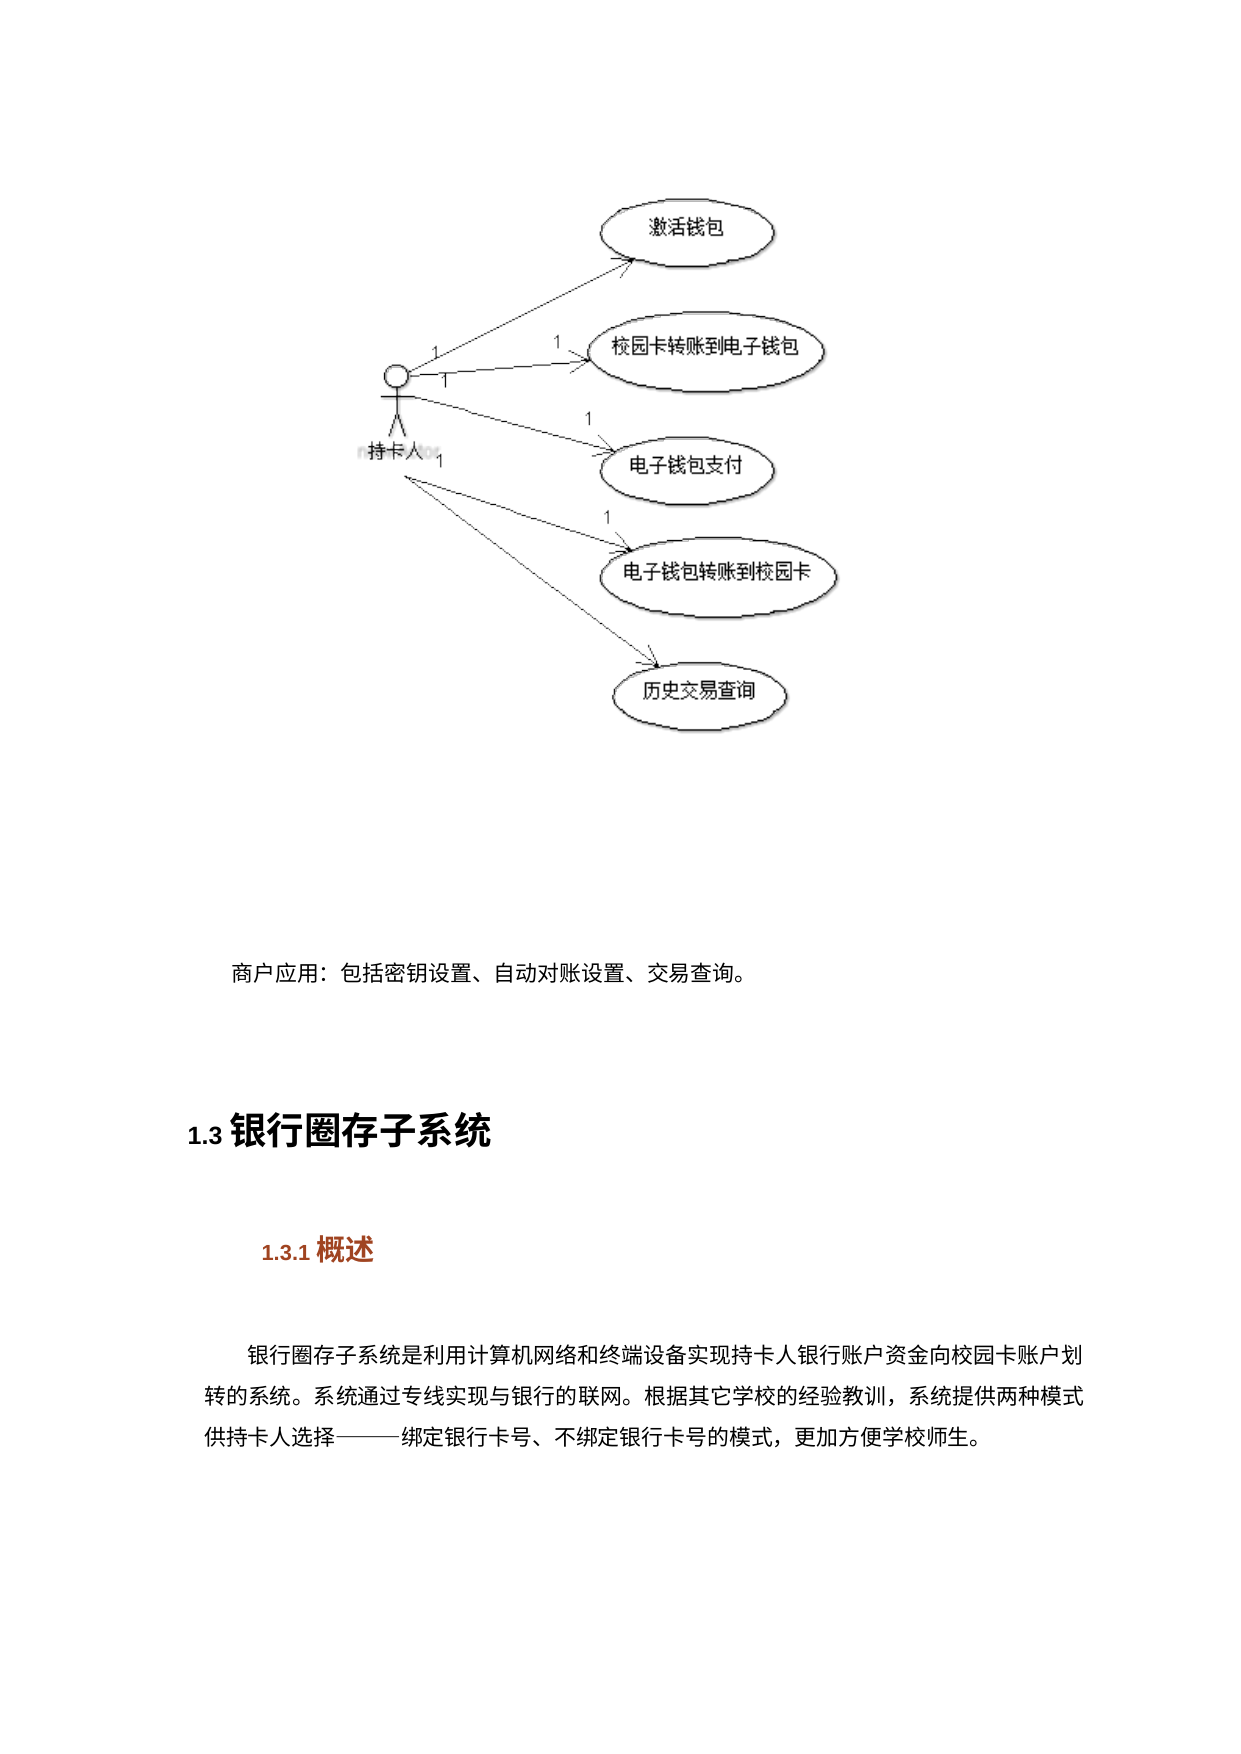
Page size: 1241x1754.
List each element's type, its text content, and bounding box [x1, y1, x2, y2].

text 银行圈存子系统是利用计算机网络和终端设备实现持卡人银行账户资金向校园卡账户划转的系统。系统通过专线实现与银行的联网。根据其它学校的经验教训，系统提供两种模式供持卡人选择―――绑定银行卡号、不绑定银行卡号的模式，更加方便学校师生。 [204, 1338, 1086, 1452]
subtitle 银行圈存子系统 [187, 1096, 1053, 1161]
subtitle 概述 [261, 1215, 1053, 1280]
picture [237, 162, 950, 919]
text 商户应用：包括密钥设置、自动对账设置、交易查询。 [187, 955, 1053, 988]
